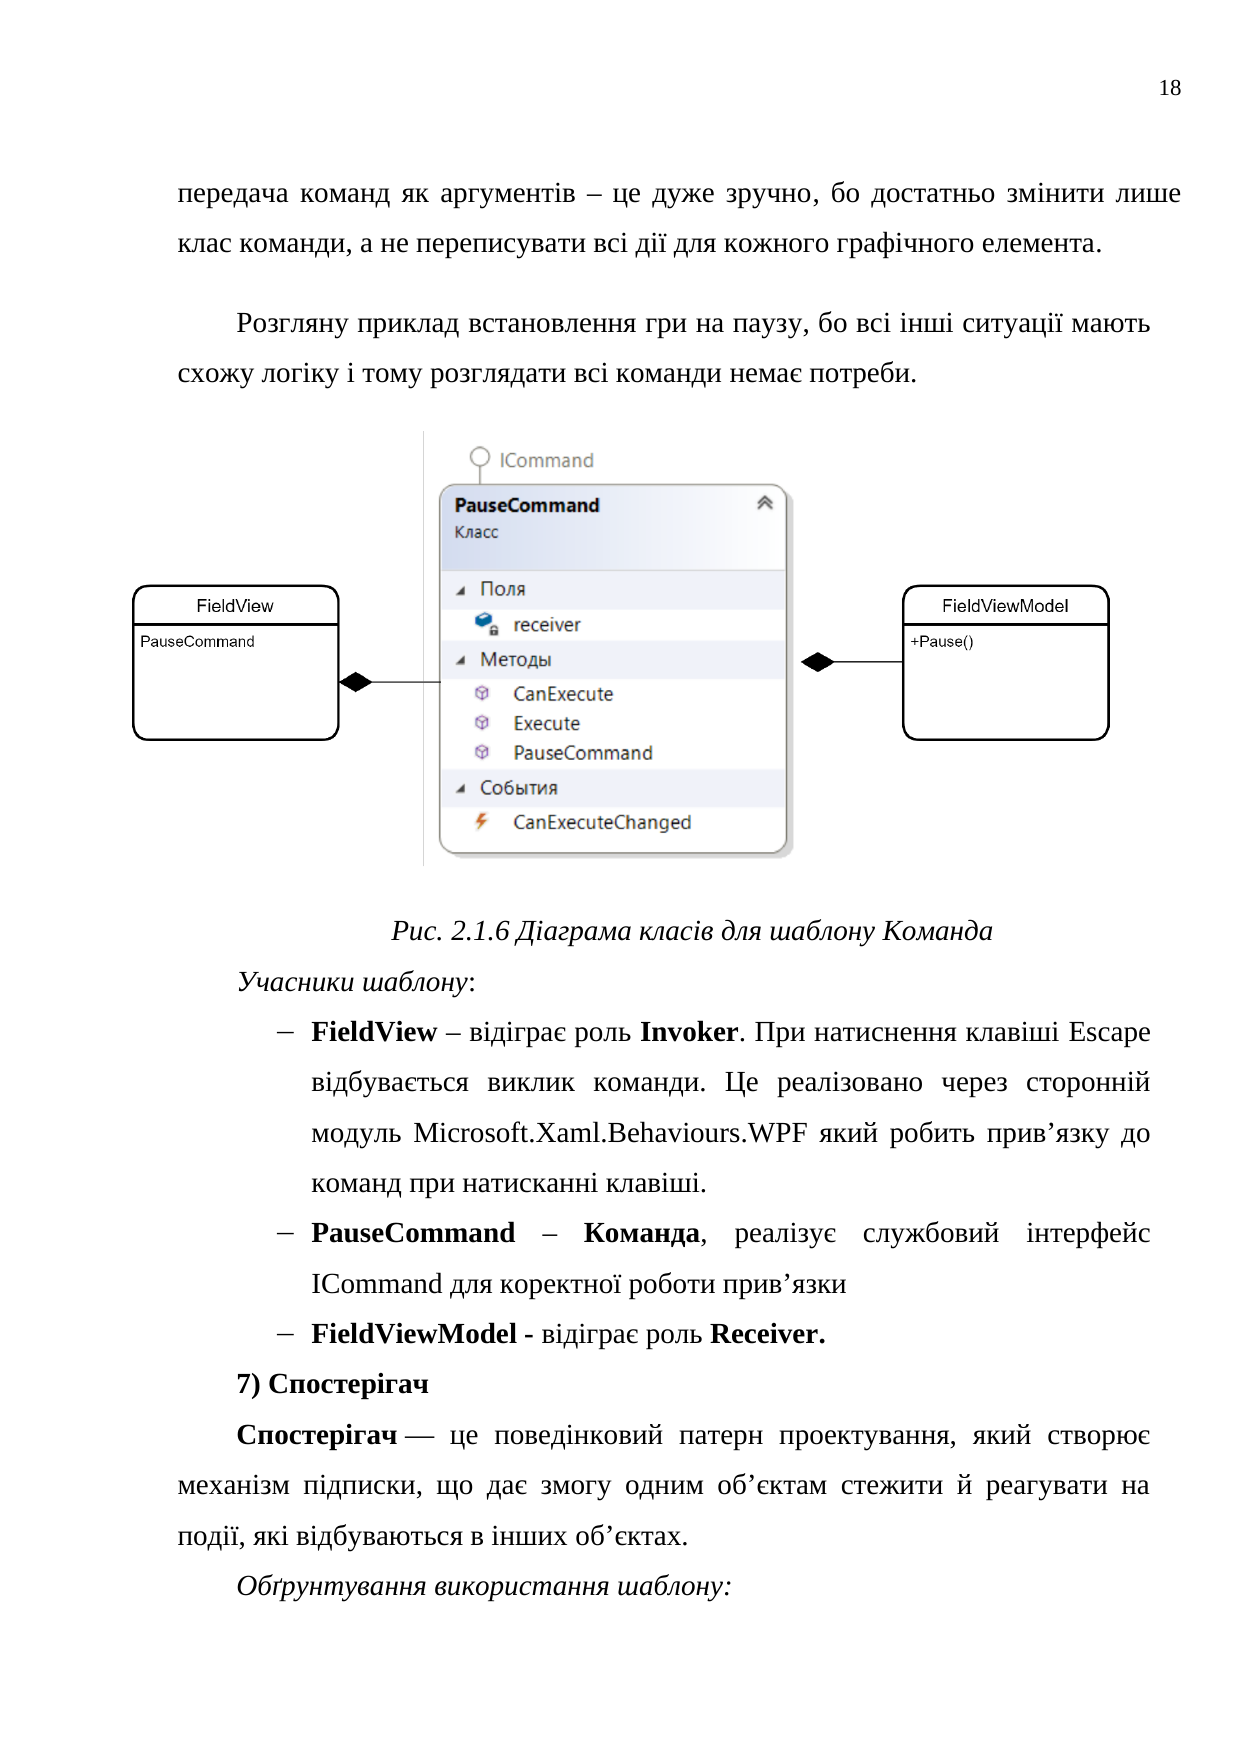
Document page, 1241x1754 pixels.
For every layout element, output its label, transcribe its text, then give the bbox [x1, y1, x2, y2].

list FieldView – відіграє роль Invoker. При натиснення клавіші Escape відбувається виклик команди. Це реалізовано через сторонній модуль Microsoft.Xaml.Behaviours.WPF який робить прив’язку до команд при натисканні клавіші. [274, 1014, 1151, 1199]
list PauseCommand – Команда, реалізує службовий інтерфейс ICommand для коректної роботи прив’язки [274, 1216, 1151, 1299]
text 7) Спостерігач [177, 1367, 1151, 1400]
text Учасники шаблону: [177, 964, 1181, 997]
text Спостерігач — це поведінковий патерн проектування, який створює механізм підписки, що дає змогу одним об’єктам стежити й реагувати на події, які відбуваються в інших об’єктах. [177, 1417, 1151, 1467]
text Обґрунтування використання шаблону: [177, 1568, 1151, 1601]
list FieldViewModel - відіграє роль Receiver. [274, 1316, 1151, 1350]
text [177, 175, 1181, 259]
text Розгляну приклад встановлення гри на паузу, бо всі інші ситуації мають схожу логіку і тому розглядати всі команди немає потреби. [177, 305, 1151, 389]
picture [118, 418, 1123, 880]
text Спостерігач — це поведінковий патерн проектування, який створює механізм підписки, що дає змогу одним об’єктам стежити й реагувати на події, які відбуваються в інших об’єктах. [177, 1501, 1151, 1551]
